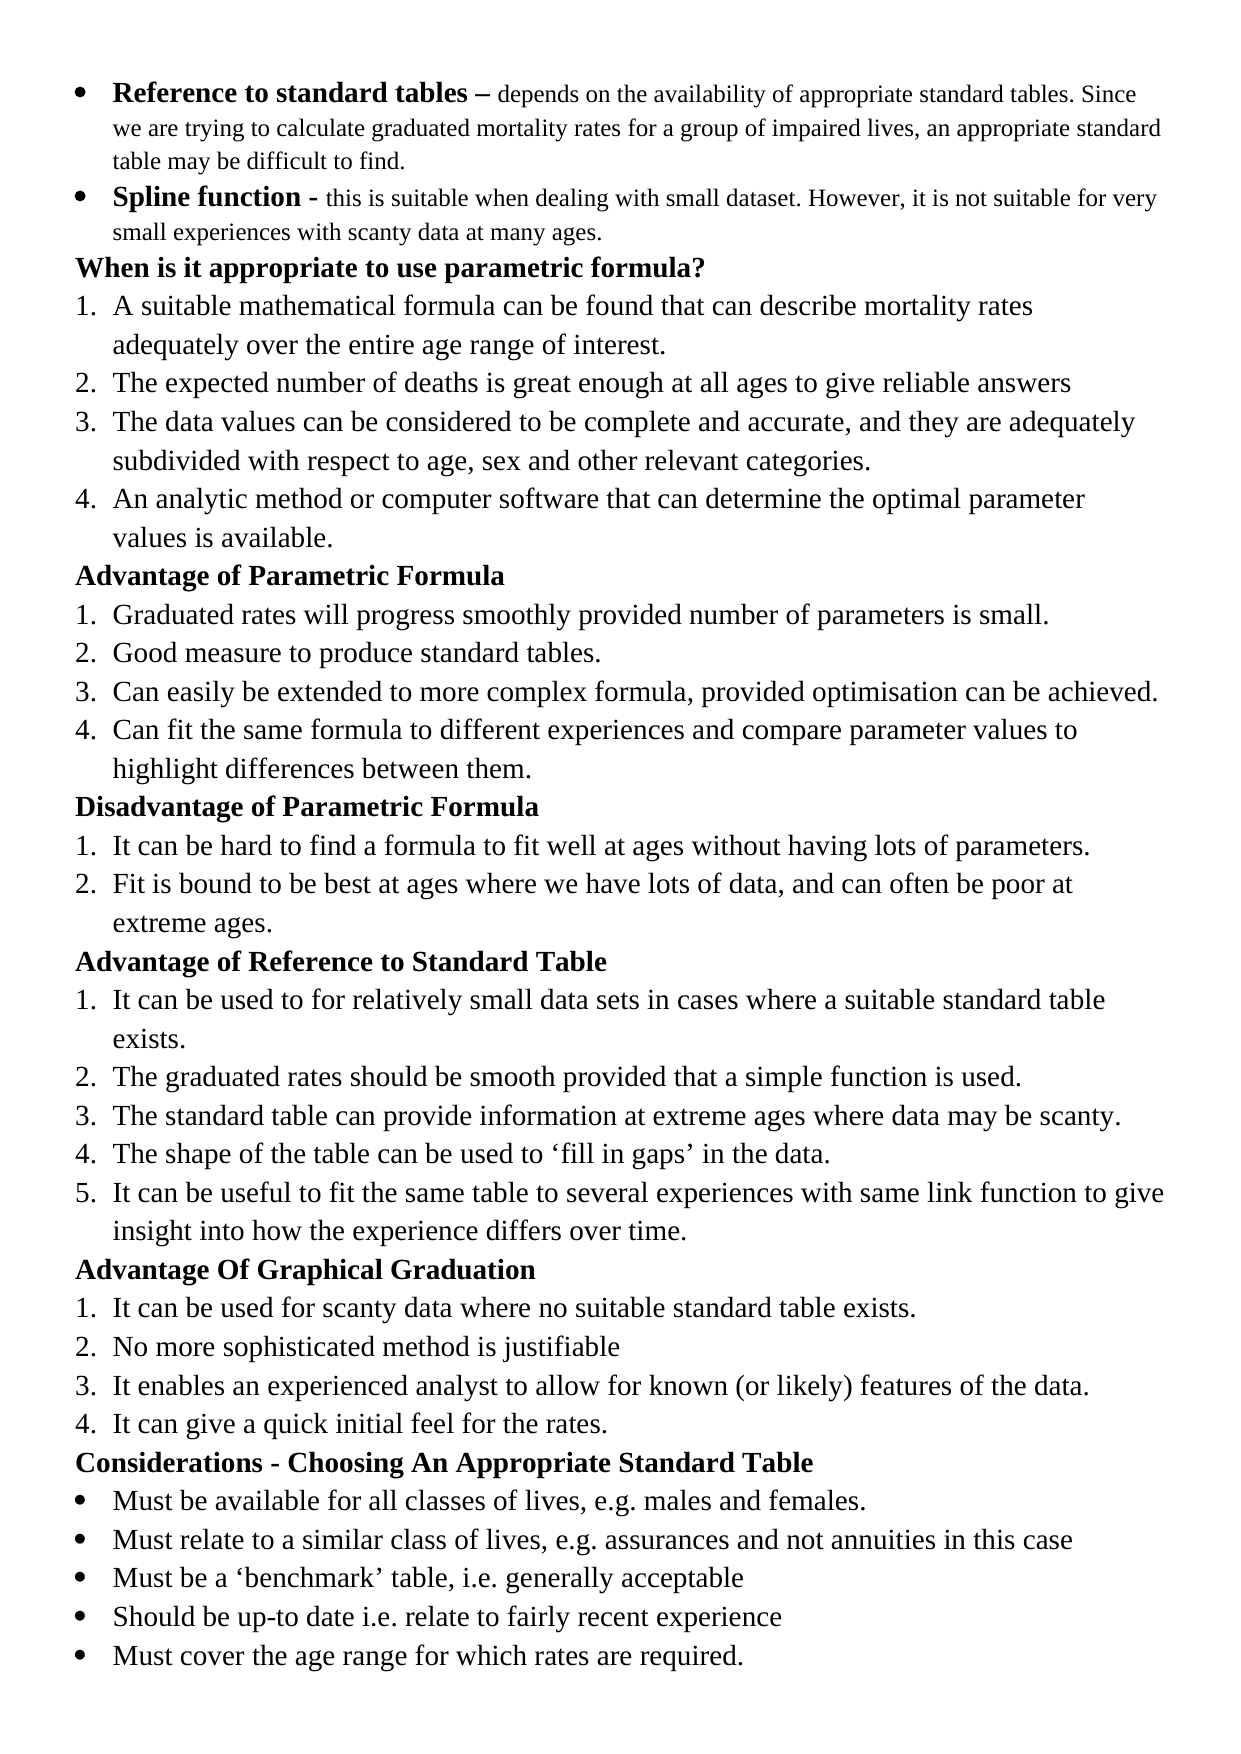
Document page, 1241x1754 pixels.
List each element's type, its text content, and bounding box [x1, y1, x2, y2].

list No more sophisticated method is justifiable [75, 1329, 1165, 1363]
list Should be up-to date i.e. relate to fairly recent experience [75, 1599, 1165, 1633]
list Must relate to a similar class of lives, e.g. assurances and not annuities in this case [75, 1522, 1165, 1556]
list Reference to standard tables – depends on the availability of appropriate standard tables. Since we are trying to calculate graduated mortality rates for a group of impaired lives, an appropriate standard table may be difficult to find. [75, 75, 1165, 175]
list Can easily be extended to more complex formula, provided optimisation can be achieved. [75, 674, 1165, 707]
list The expected number of deaths is great enough at all ages to give reliable answers [75, 366, 1165, 399]
list An analytic method or computer software that can determine the optimal parameter values is available. [75, 481, 1165, 553]
list Good measure to produce standard tables. [75, 635, 1165, 669]
list Spline function - this is suitable when dealing with small dataset. However, it is not suitable for very small experiences with scanty data at many ages. [75, 179, 1165, 246]
list Graduated rates will progress smoothly provided number of parameters is small. [75, 597, 1165, 630]
text Advantage of Reference to Standard Table [75, 944, 1165, 977]
list It can give a quick initial feel for the rates. [75, 1406, 1165, 1440]
text Disadvantage of Parametric Formula [75, 789, 1165, 823]
list Must be a ‘benchmark’ table, i.e. generally acceptable [75, 1561, 1165, 1594]
text Considerations - Choosing An Appropriate Standard Table [75, 1445, 1165, 1478]
list A suitable mathematical formula can be found that can describe mortality rates adequately over the entire age range of interest. [75, 288, 1165, 361]
list The standard table can provide information at extreme ages where data may be scanty. [75, 1098, 1165, 1131]
list It can be useful to fit the same table to several experiences with same link function to give insight into how the experience differs over time. [75, 1175, 1165, 1247]
text Advantage Of Graphical Graduation [75, 1252, 1165, 1286]
list The graduated rates should be smooth provided that a simple function is used. [75, 1059, 1165, 1093]
list It can be used to for relatively small data sets in cases where a suitable standard table exists. [75, 982, 1165, 1054]
list Must cover the age range for which rates are required. [75, 1638, 1165, 1671]
list Can fit the same formula to different experiences and compare parameter values to highlight differences between them. [75, 712, 1165, 784]
list It can be used for scanty data where no suitable standard table exists. [75, 1291, 1165, 1324]
list Fit is bound to be best at ages where we have lots of data, and can often be poor at extreme ages. [75, 867, 1165, 939]
list The shape of the table can be used to ‘fill in gaps’ in the data. [75, 1136, 1165, 1170]
text Advantage of Parametric Formula [75, 558, 1165, 592]
list The data values can be considered to be complete and accurate, and they are adequately subdivided with respect to age, sex and other relevant categories. [75, 404, 1165, 476]
list Must be available for all classes of lives, e.g. males and females. [75, 1483, 1165, 1517]
text When is it appropriate to use parametric formula? [75, 250, 1165, 283]
list It enables an experienced analyst to allow for known (or likely) features of the data. [75, 1368, 1165, 1401]
list It can be hard to find a formula to fit well at ages without having lots of parameters. [75, 828, 1165, 862]
